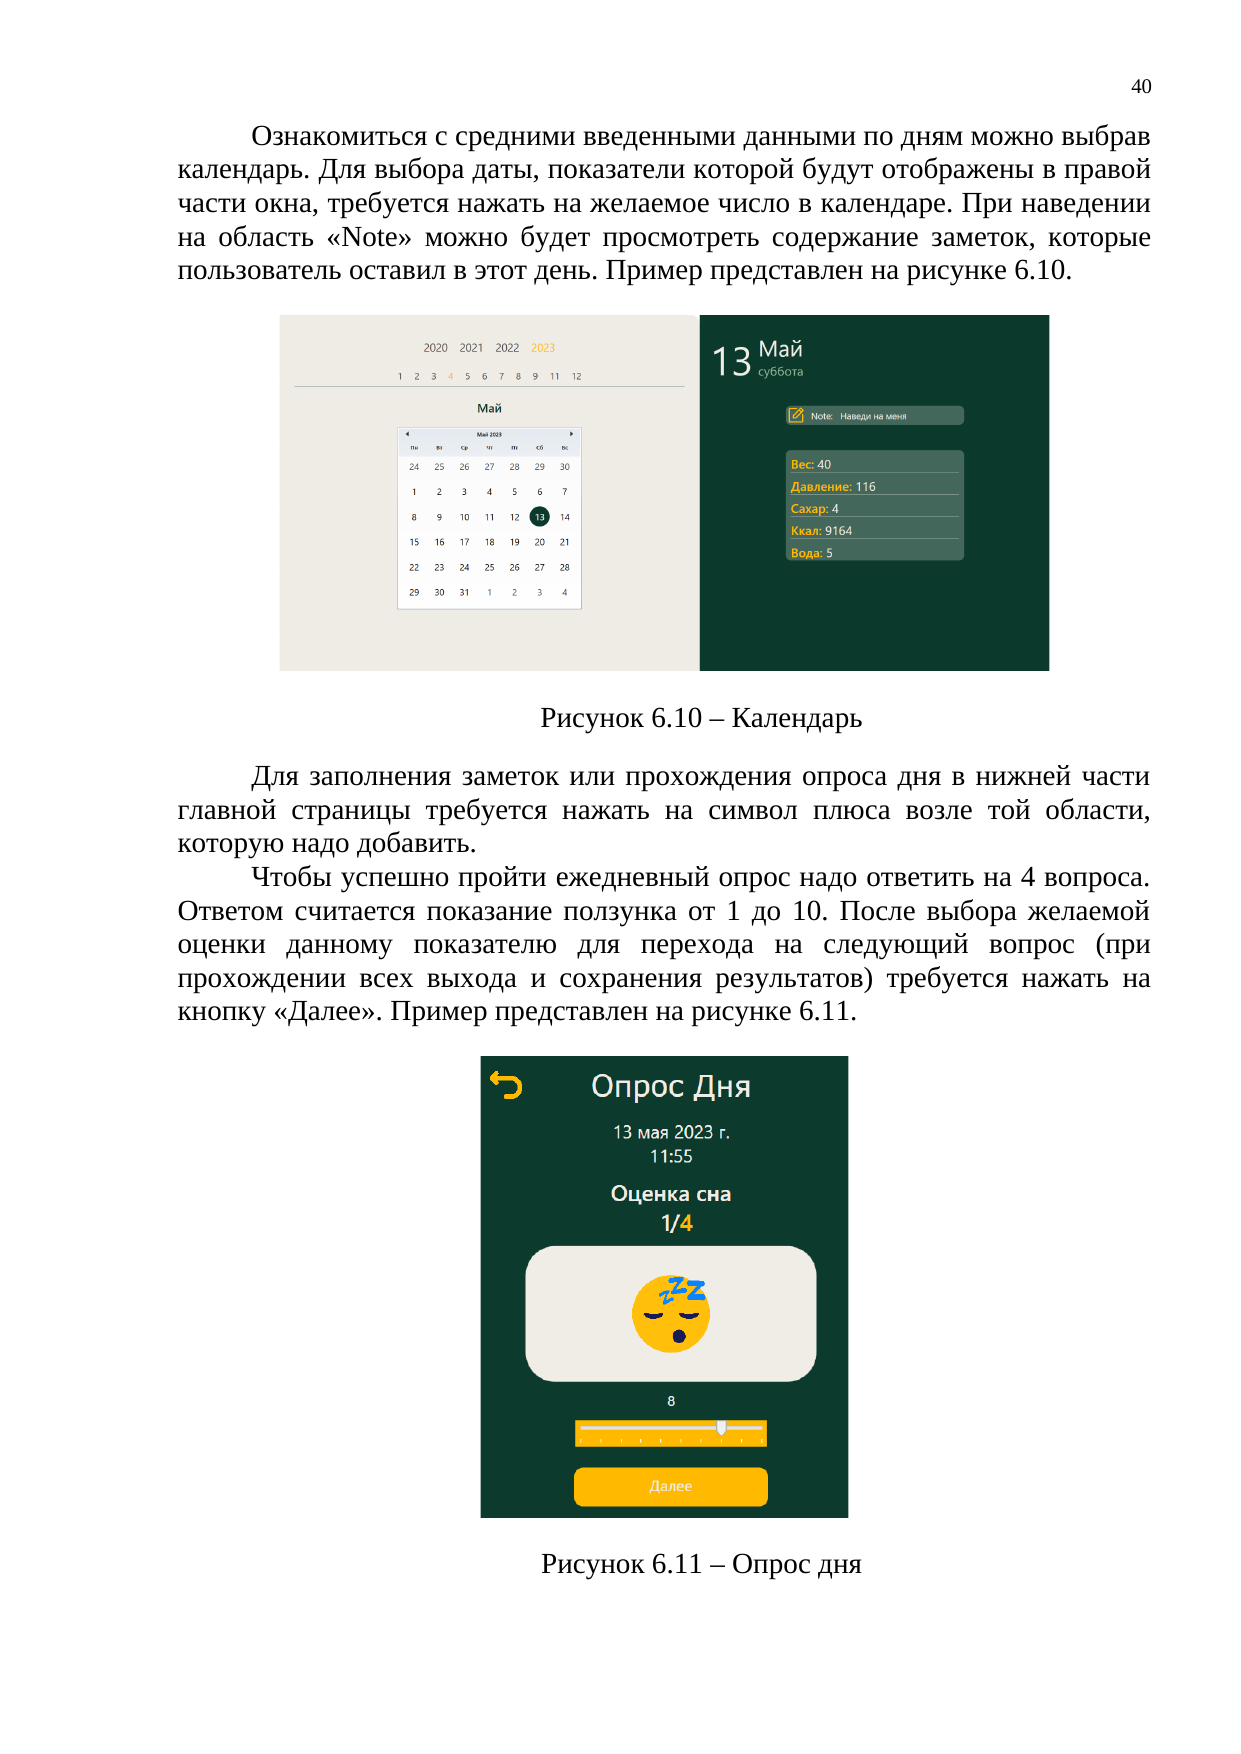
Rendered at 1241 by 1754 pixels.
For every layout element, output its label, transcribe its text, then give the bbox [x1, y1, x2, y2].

text Чтобы успешно пройти ежедневный опрос надо ответить на 4 вопроса. Ответом считается показание ползунка от 1 до 10. После выбора желаемой оценки данному показателю для перехода на следующий вопрос (при прохождении всех выхода и сохранения результатов) требуется нажать на кнопку «Далее». Пример представлен на рисунке 6.11. [177, 859, 1152, 1027]
text Рисунок 6.10 – Календарь [177, 700, 1152, 733]
picture [480, 1056, 849, 1518]
text Ознакомиться с средними введенными данными по дням можно выбрав календарь. Для выбора даты, показатели которой будут отображены в правой части окна, требуется нажать на желаемое число в календаре. При наведении на область «Note» можно будет просмотреть содержание заметок, которые пользователь оставил в этот день. Пример представлен на рисунке 6.10. [177, 118, 1152, 286]
picture [279, 315, 1050, 671]
text Рисунок 6.11 – Опрос дня [177, 1546, 1152, 1580]
text Для заполнения заметок или прохождения опроса дня в нижней части главной страницы требуется нажать на символ плюса возле той области, которую надо добавить. [177, 758, 1152, 859]
